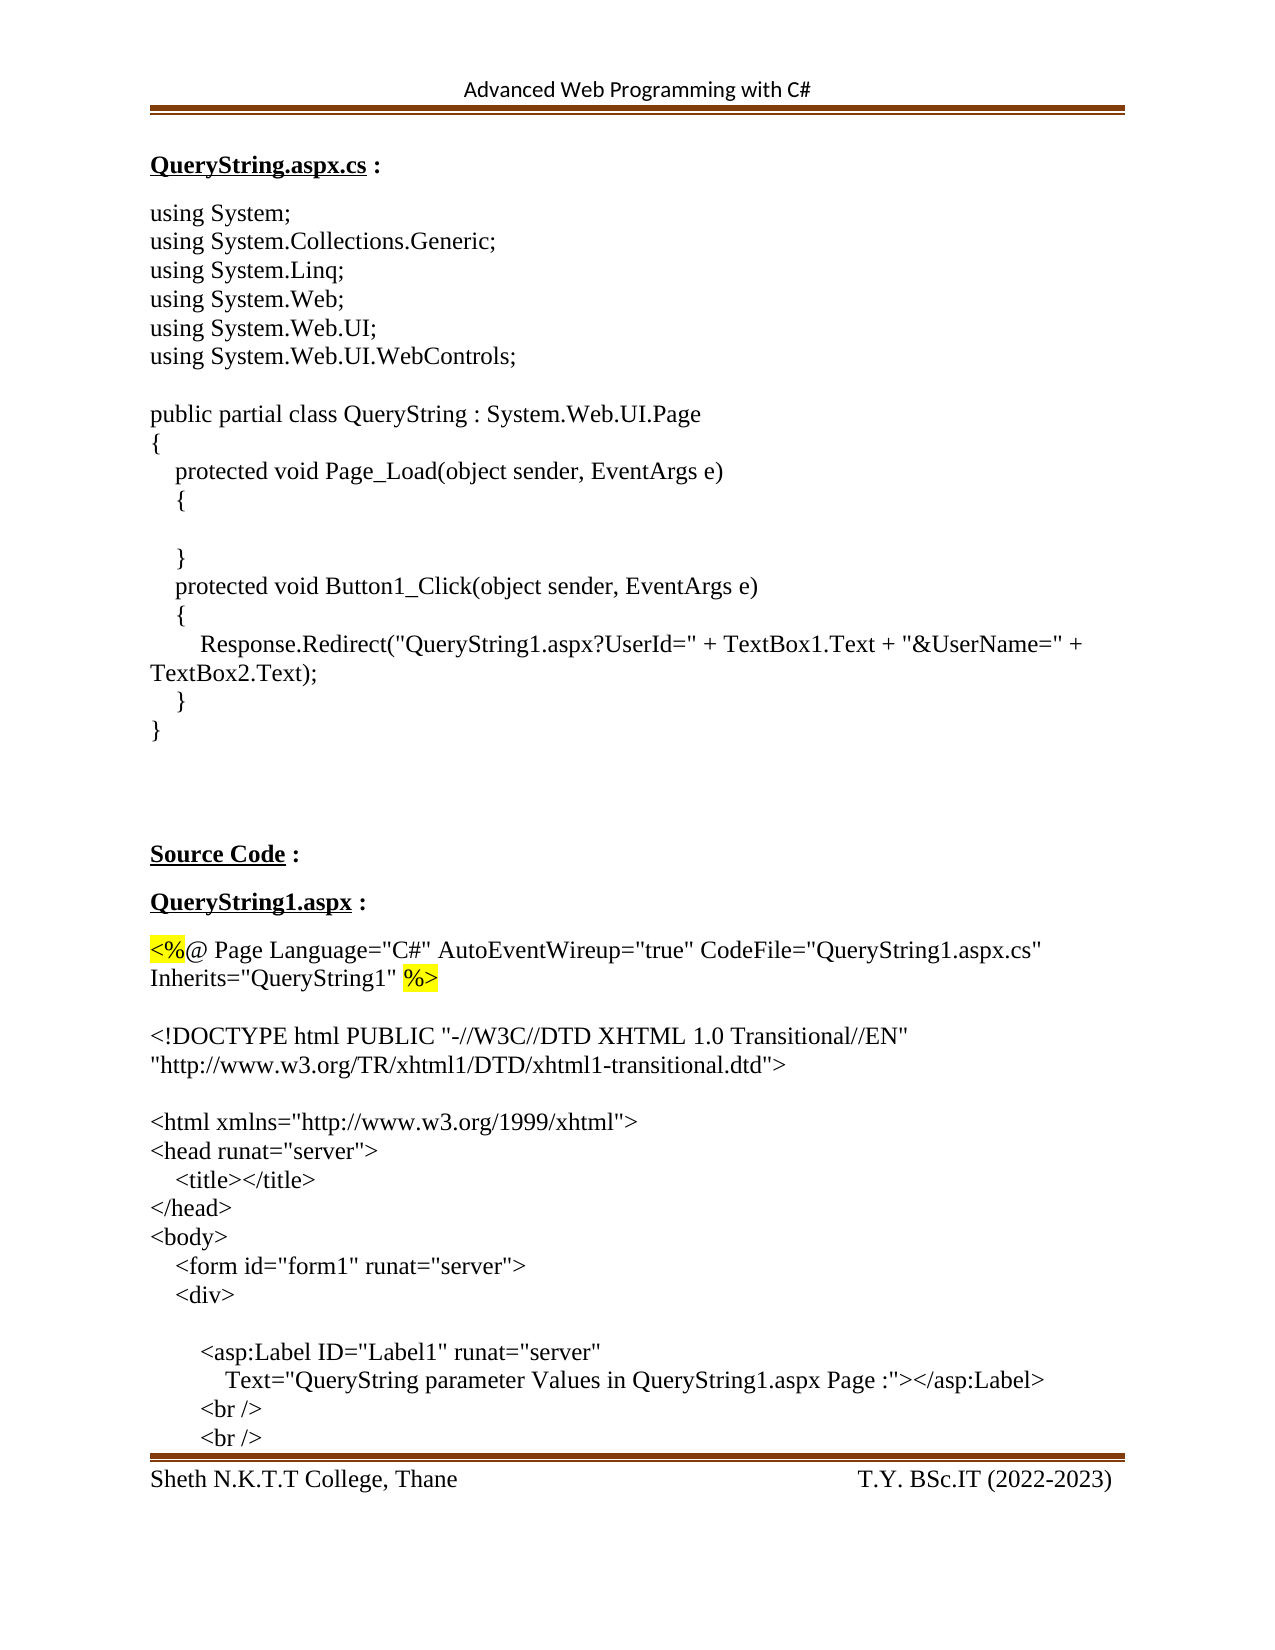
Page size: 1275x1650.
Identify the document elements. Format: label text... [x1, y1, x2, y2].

text <!DOCTYPE html PUBLIC "-//W3C//DTD XHTML 1.0 Transitional//EN" "http://www.w3.org/TR/xhtml1/DTD/xhtml1-transitional.dtd"> [150, 1021, 1125, 1078]
text <br /> [150, 1394, 1125, 1423]
text } [150, 715, 1125, 744]
text QueryString.aspx.cs : [150, 150, 1125, 179]
text using System.Web.UI.WebControls; [150, 341, 1125, 370]
text QueryString1.aspx : [150, 887, 1125, 916]
text using System.Web.UI; [150, 313, 1125, 341]
text <asp:Label ID="Label1" runat="server" [150, 1337, 1125, 1365]
text using System.Web; [150, 284, 1125, 313]
text <title></title> [150, 1165, 1125, 1193]
text Source Code : [150, 839, 1125, 868]
text { [150, 428, 1125, 456]
text <div> [150, 1280, 1125, 1308]
text { [150, 600, 1125, 629]
text } [150, 686, 1125, 715]
text <html xmlns="http://www.w3.org/1999/xhtml"> [150, 1107, 1125, 1136]
text </head> [150, 1193, 1125, 1222]
text using System; [150, 198, 1125, 226]
text { [150, 485, 1125, 514]
text <head runat="server"> [150, 1136, 1125, 1165]
text using System.Linq; [150, 255, 1125, 284]
text <%@ Page Language="C#" AutoEventWireup="true" CodeFile="QueryString1.aspx.cs" Inherits="QueryString1" %> [150, 935, 1125, 992]
text <body> [150, 1222, 1125, 1251]
text Text="QueryString parameter Values in QueryString1.aspx Page :"></asp:Label> [150, 1365, 1125, 1394]
text public partial class QueryString : System.Web.UI.Page [150, 399, 1125, 428]
text <form id="form1" runat="server"> [150, 1251, 1125, 1280]
text <br /> [150, 1423, 1125, 1452]
text protected void Page_Load(object sender, EventArgs e) [150, 456, 1125, 485]
text using System.Collections.Generic; [150, 226, 1125, 255]
text protected void Button1_Click(object sender, EventArgs e) [150, 571, 1125, 600]
text } [150, 543, 1125, 571]
text Response.Redirect("QueryString1.aspx?UserId=" + TextBox1.Text + "&UserName=" + TextBox2.Text); [150, 629, 1125, 686]
